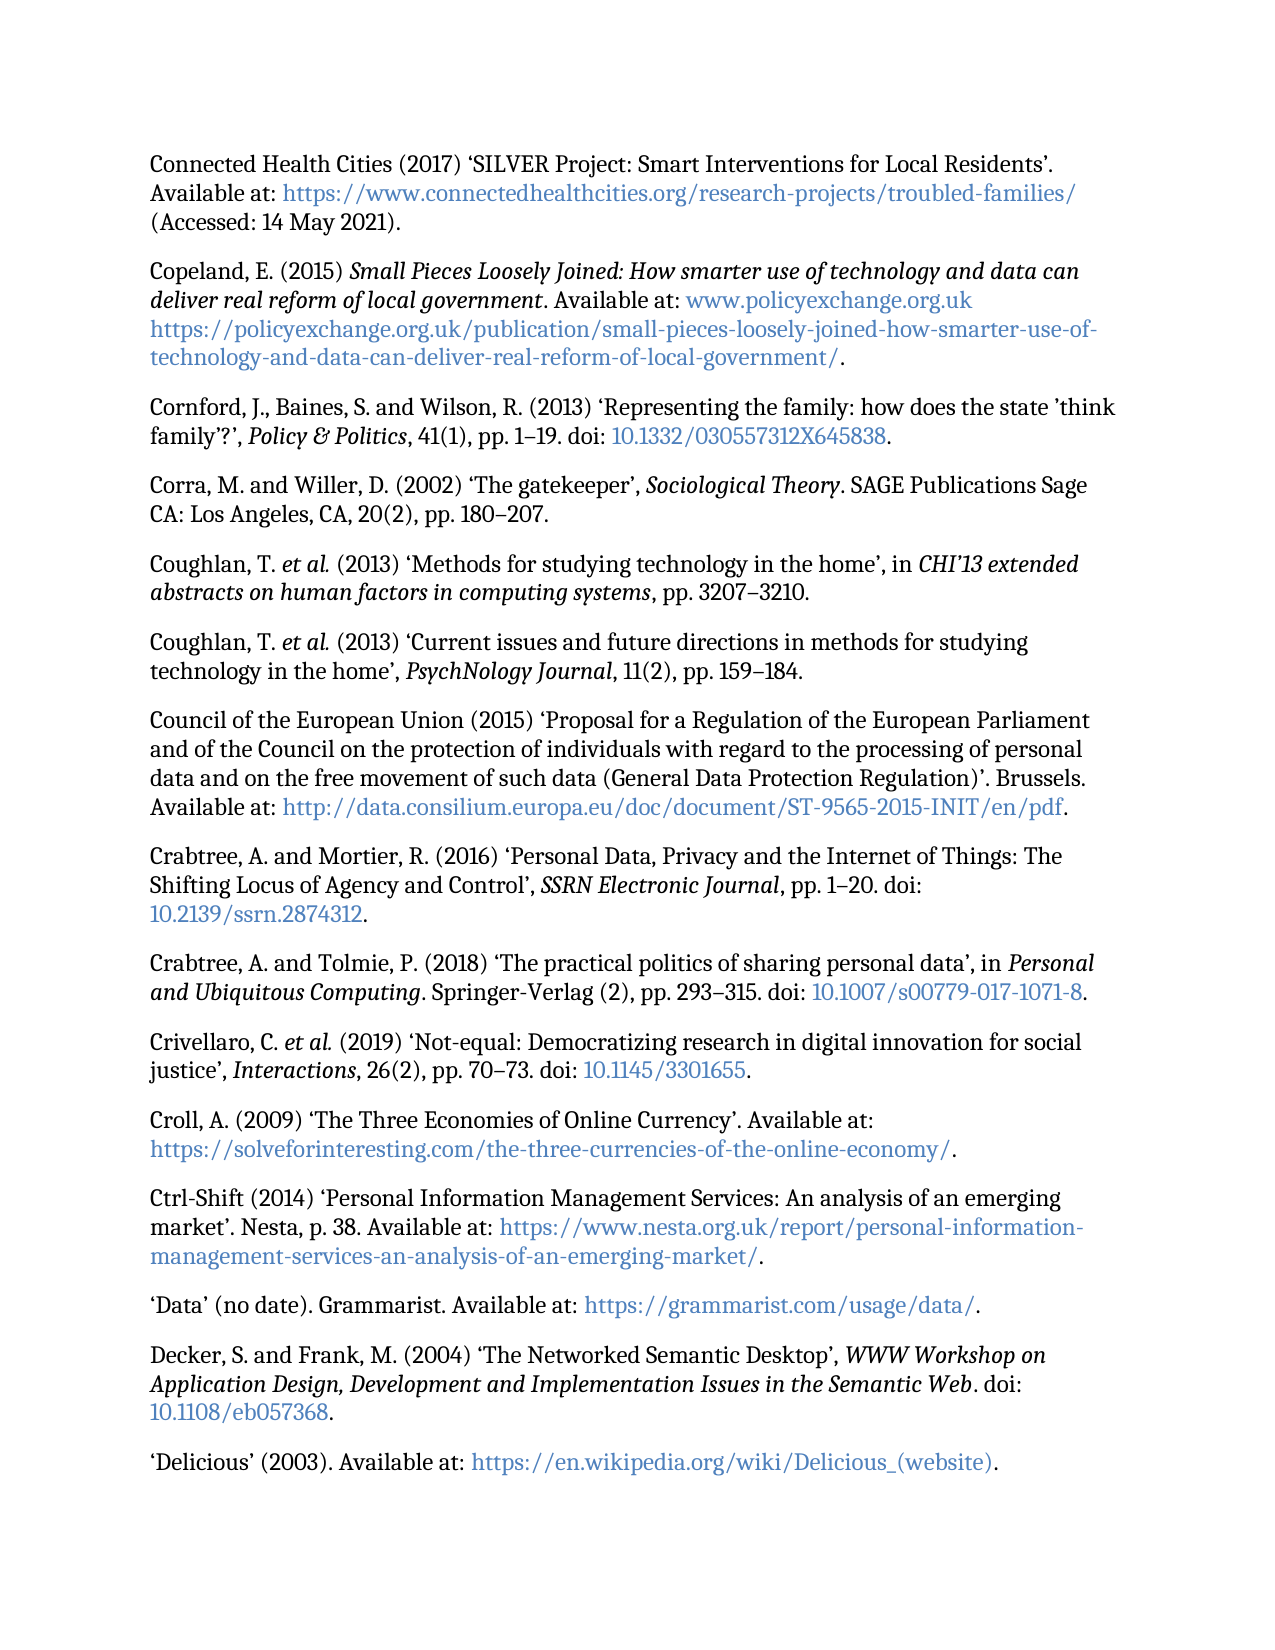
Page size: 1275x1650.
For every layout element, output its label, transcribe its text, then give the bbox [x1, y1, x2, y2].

text ‘Data’ (no date). Grammarist. Available at: https://grammarist.com/usage/data/. [150, 1291, 1125, 1320]
text Crivellaro, C. et al. (2019) ‘Not-equal: Democratizing research in digital innovation for social justice’, Interactions, 26(2), pp. 70–73. doi: 10.1145/3301655. [150, 1027, 1125, 1085]
text Ctrl-Shift (2014) ‘Personal Information Management Services: An analysis of an emerging market’. Nesta, p. 38. Available at: https://www.nesta.org.uk/report/personal-information-management-services-an-analysis-of-an-emerging-market/. [150, 1184, 1125, 1270]
text ‘Delicious’ (2003). Available at: https://en.wikipedia.org/wiki/Delicious_(website). [150, 1448, 1125, 1477]
text Council of the European Union (2015) ‘Proposal for a Regulation of the European Parliament and of the Council on the protection of individuals with regard to the processing of personal data and on the free movement of such data (General Data Protection Regulation)’. Brussels. Available at: http://data.consilium.europa.eu/doc/document/ST-9565-2015-INIT/en/pdf. [150, 706, 1125, 821]
text Cornford, J., Baines, S. and Wilson, R. (2013) ‘Representing the family: how does the state ’think family’?’, Policy & Politics, 41(1), pp. 1–19. doi: 10.1332/030557312X645838. [150, 393, 1125, 450]
text Crabtree, A. and Tolmie, P. (2018) ‘The practical politics of sharing personal data’, in Personal and Ubiquitous Computing. Springer-Verlag (2), pp. 293–315. doi: 10.1007/s00779-017-1071-8. [150, 949, 1125, 1007]
text Coughlan, T. et al. (2013) ‘Current issues and future directions in methods for studying technology in the home’, PsychNology Journal, 11(2), pp. 159–184. [150, 628, 1125, 685]
text Crabtree, A. and Mortier, R. (2016) ‘Personal Data, Privacy and the Internet of Things: The Shifting Locus of Agency and Control’, SSRN Electronic Journal, pp. 1–20. doi: 10.2139/ssrn.2874312. [150, 842, 1125, 928]
text Coughlan, T. et al. (2013) ‘Methods for studying technology in the home’, in CHI’13 extended abstracts on human factors in computing systems, pp. 3207–3210. [150, 549, 1125, 607]
text Connected Health Cities (2017) ‘SILVER Project: Smart Interventions for Local Residents’. Available at: https://www.connectedhealthcities.org/research-projects/troubled-families/ (Accessed: 14 May 2021). [150, 150, 1125, 236]
text Corra, M. and Willer, D. (2002) ‘The gatekeeper’, Sociological Theory. SAGE Publications Sage CA: Los Angeles, CA, 20(2), pp. 180–207. [150, 471, 1125, 529]
text Copeland, E. (2015) Small Pieces Loosely Joined: How smarter use of technology and data can deliver real reform of local government. Available at: www.policyexchange.org.uk https://policyexchange.org.uk/publication/small-pieces-loosely-joined-how-smarter-use-of-technology-and-data-can-deliver-real-reform-of-local-government/. [150, 257, 1125, 372]
text Decker, S. and Frank, M. (2004) ‘The Networked Semantic Desktop’, WWW Workshop on Application Design, Development and Implementation Issues in the Semantic Web. doi: 10.1108/eb057368. [150, 1341, 1125, 1427]
text Croll, A. (2009) ‘The Three Economies of Online Currency’. Available at: https://solveforinteresting.com/the-three-currencies-of-the-online-economy/. [150, 1106, 1125, 1163]
